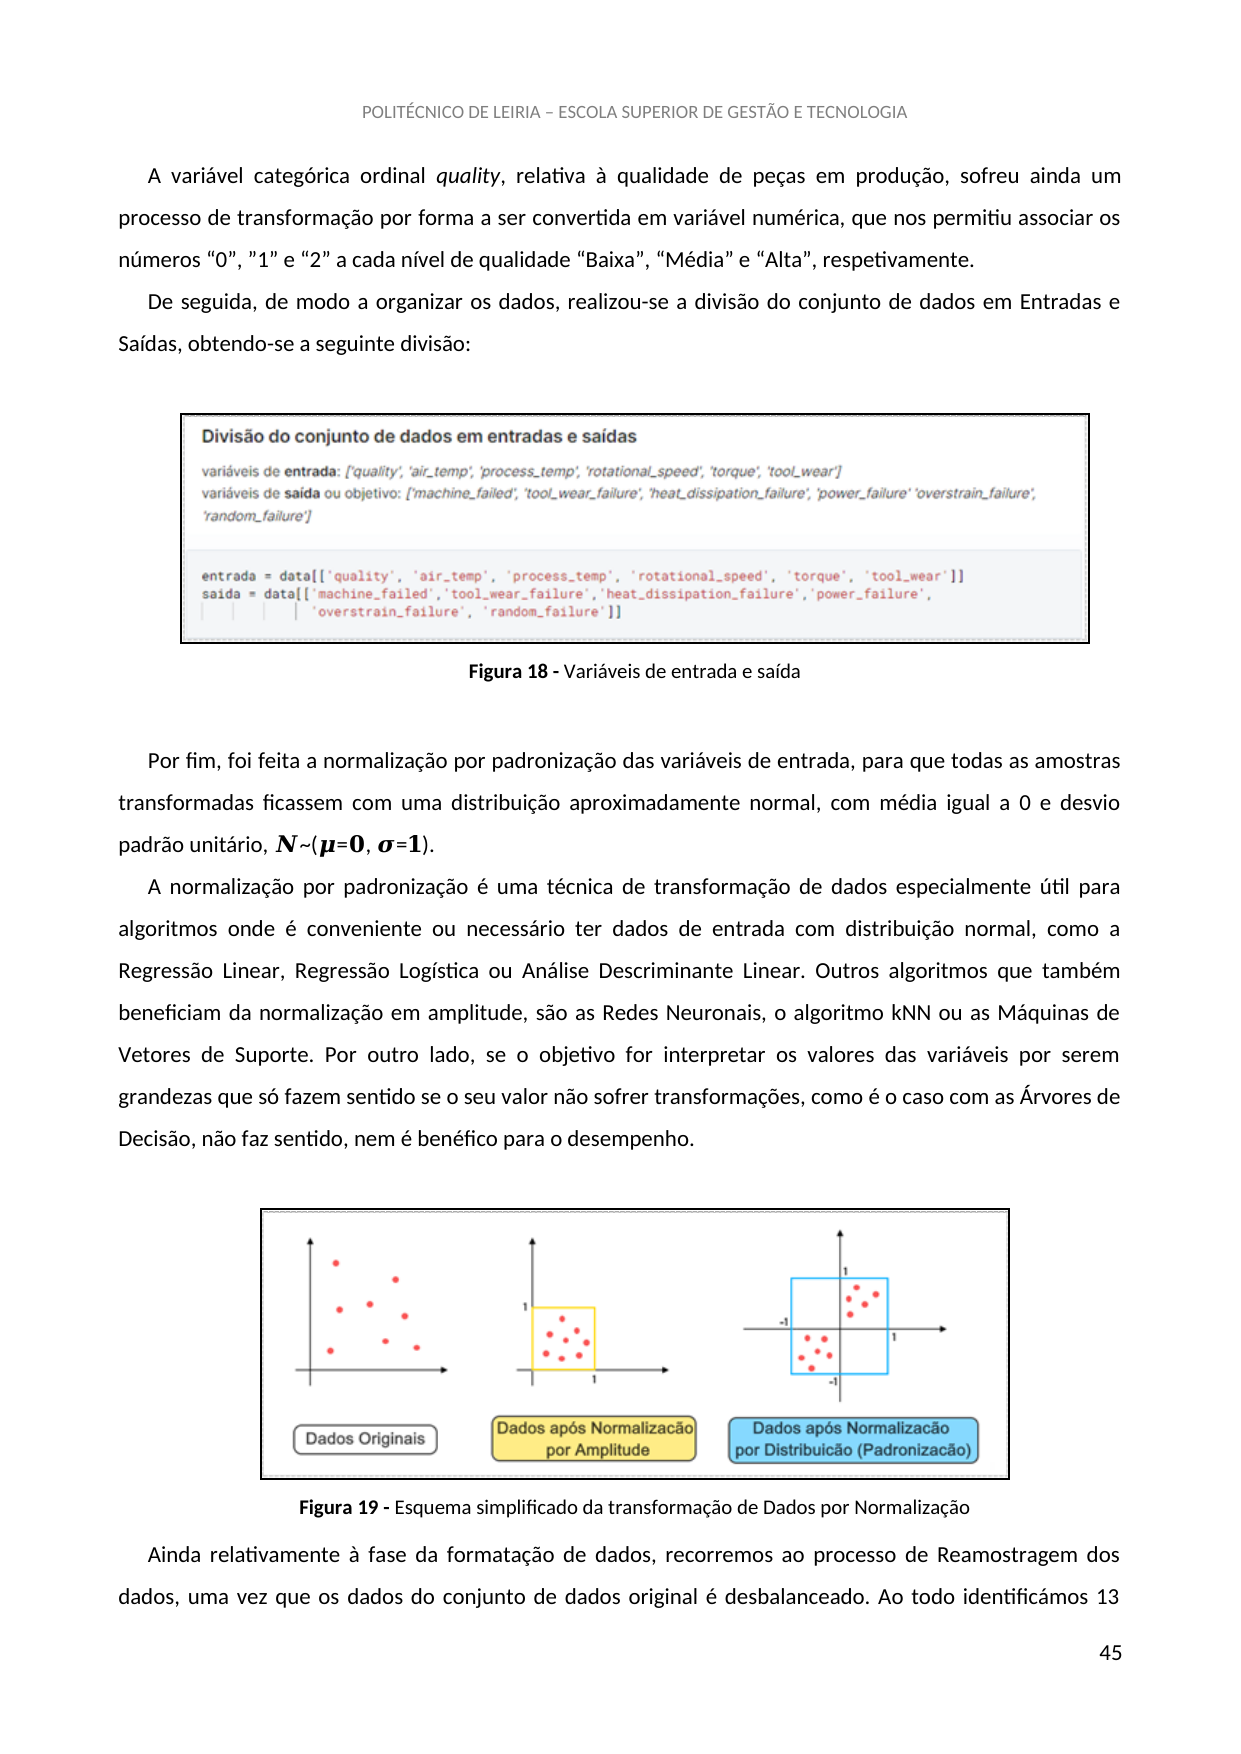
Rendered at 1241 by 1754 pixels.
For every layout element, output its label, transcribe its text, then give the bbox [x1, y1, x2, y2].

text Figura 19 - Esquema simplificado da transformação de Dados por Normalização [118, 1494, 1122, 1519]
text Figura 18 - Variáveis de entrada e saída [118, 658, 1122, 683]
text De seguida, de modo a organizar os dados, realizou-se a divisão do conjunto de dados em Entradas e Saídas, obtendo-se a seguinte divisão: [118, 287, 1122, 357]
picture [182, 415, 1088, 642]
text A normalização por padronização é uma técnica de transformação de dados especialmente útil para algoritmos onde é conveniente ou necessário ter dados de entrada com distribuição normal, como a Regressão Linear, Regressão Logística ou Análise Descriminante Linear. Outros algoritmos que também beneficiam da normalização em amplitude, são as Redes Neuronais, o algoritmo kNN ou as Máquinas de Vetores de Suporte. Por outro lado, se o objetivo for interpretar os valores das variáveis por serem grandezas que só fazem sentido se o seu valor não sofrer transformações, como é o caso com as Árvores de Decisão, não faz sentido, nem é benéfico para o desempenho. [118, 872, 1122, 1152]
picture [262, 1210, 1008, 1478]
text A variável categórica ordinal quality, relativa à qualidade de peças em produção, sofreu ainda um processo de transformação por forma a ser convertida em variável numérica, que nos permitiu associar os números “0”, ”1” e “2” a cada nível de qualidade “Baixa”, “Média” e “Alta”, respetivamente. [118, 161, 1122, 273]
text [118, 1540, 1122, 1610]
text Por fim, foi feita a normalização por padronização das variáveis de entrada, para que todas as amostras transformadas ficassem com uma distribuição aproximadamente normal, com média igual a 0 e desvio padrão unitário, 𝑵~(𝝁=𝟎, 𝝈=𝟏). [118, 746, 1122, 858]
